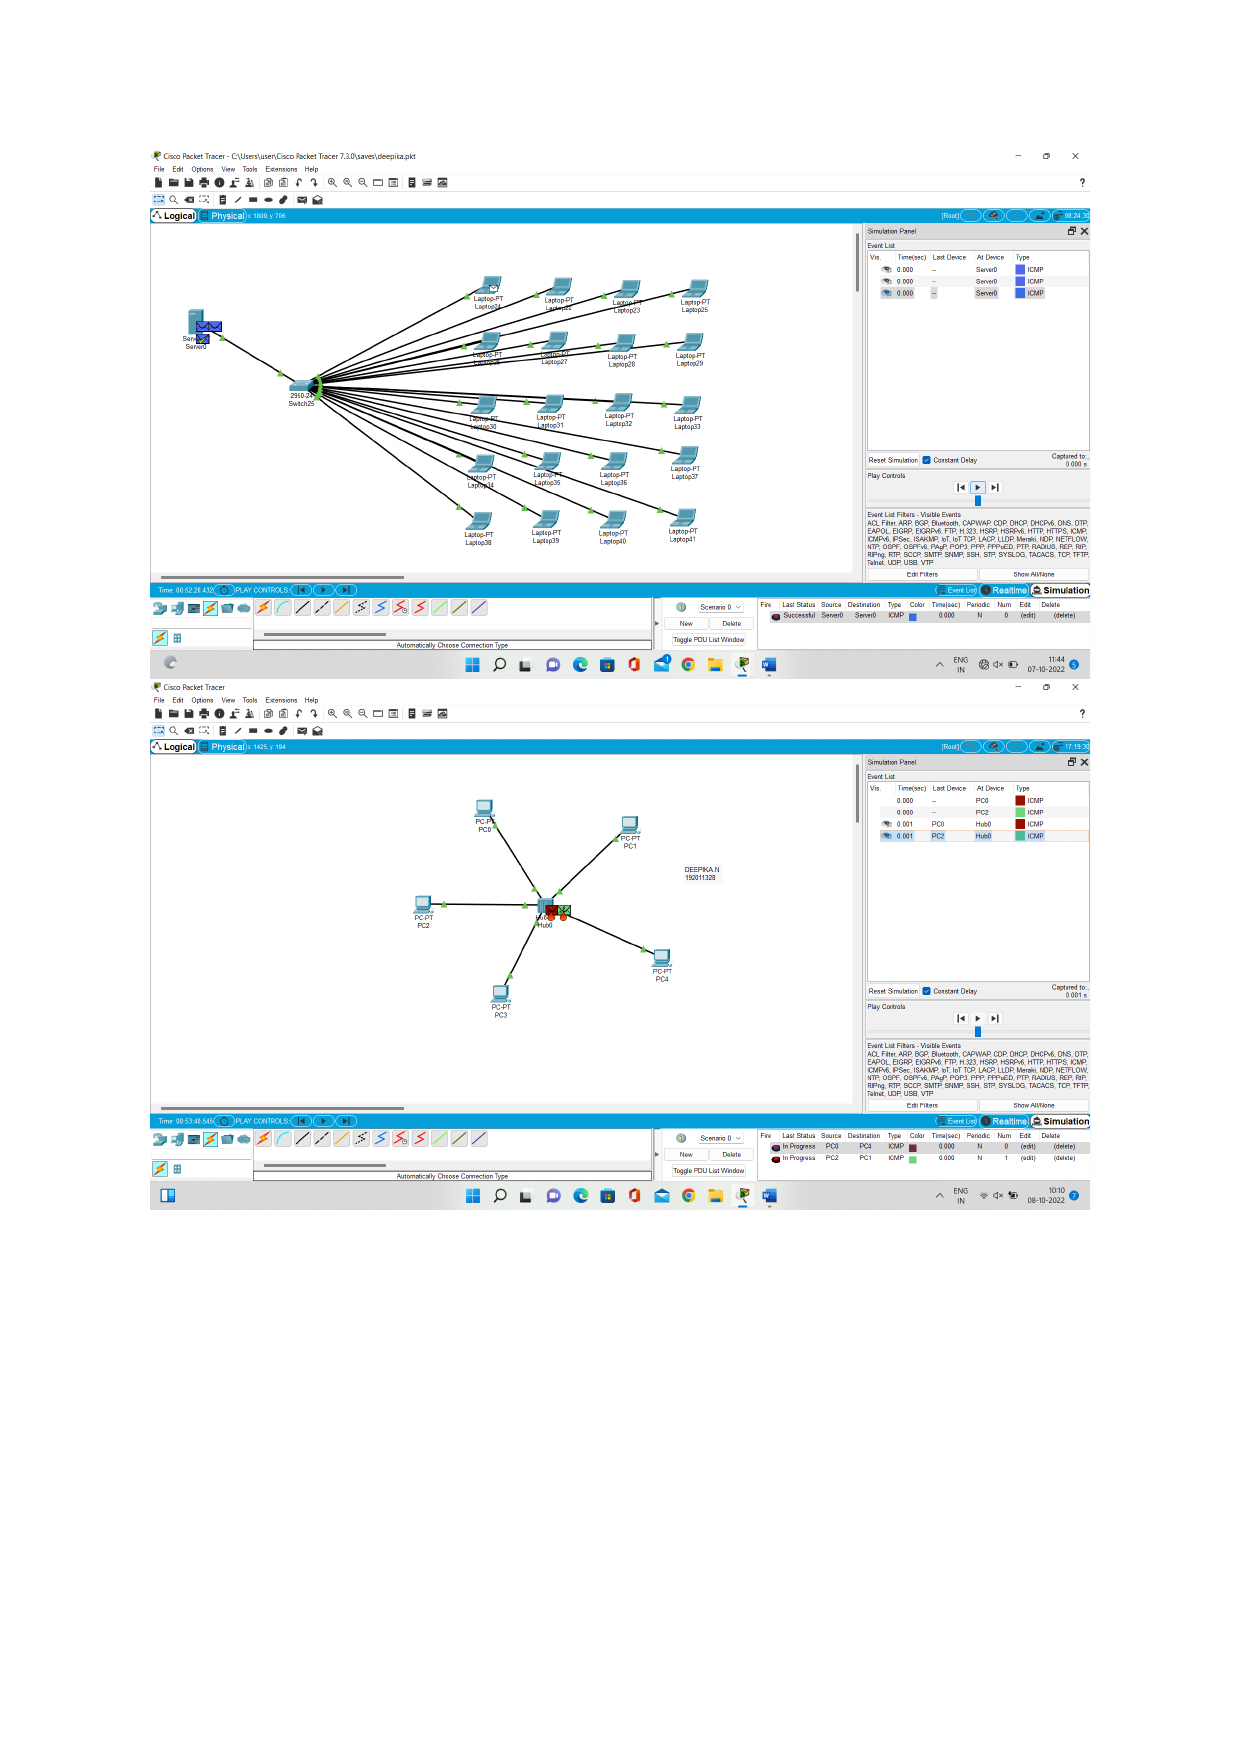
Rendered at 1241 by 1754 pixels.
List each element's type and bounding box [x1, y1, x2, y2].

picture [990, 212, 997, 219]
picture [150, 681, 1091, 1210]
picture [937, 1116, 944, 1125]
picture [990, 743, 997, 750]
picture [982, 586, 990, 594]
picture [937, 585, 944, 594]
picture [150, 150, 1091, 679]
picture [982, 1117, 990, 1125]
